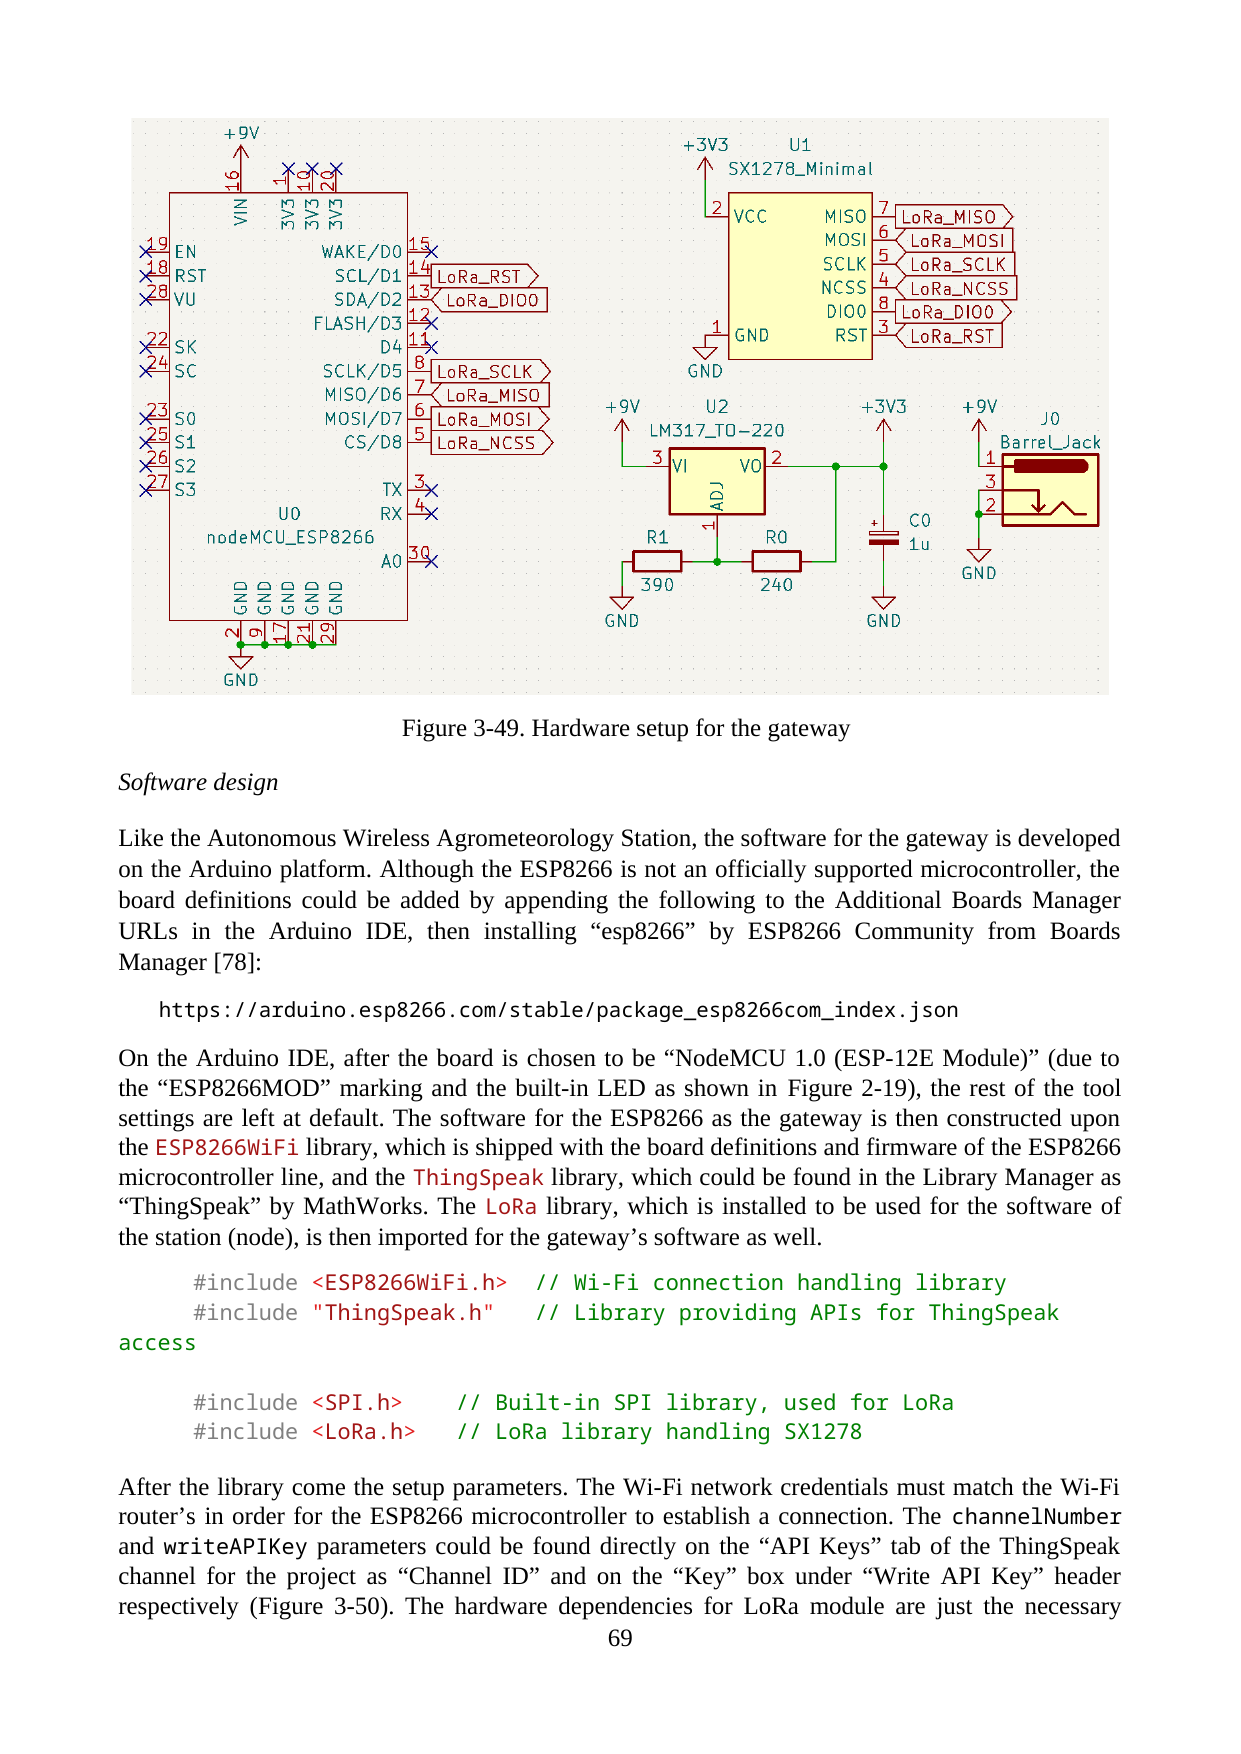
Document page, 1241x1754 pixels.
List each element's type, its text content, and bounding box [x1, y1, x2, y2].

text On the Arduino IDE, after the board is chosen to be “NodeMCU 1.0 (ESP-12E Module)” (due to the “ESP8266MOD” marking and the built-in LED as shown in Figure 2-19), the rest of the tool settings are left at default. The software for the ESP8266 as the gateway is then constructed upon the ESP8266WiFi library, which is shipped with the board definitions and firmware of the ESP8266 microcontroller line, and the ThingSpeak library, which could be found in the Library Manager as “ThingSpeak” by MathWorks. The LoRa library, which is installed to be used for the software of the station (node), is then imported for the gateway’s software as well. [118, 1043, 1122, 1251]
subtitle Software design [118, 767, 1122, 796]
text #include <SPI.h> // Built-in SPI library, used for LoRa [118, 1387, 1122, 1416]
text https://arduino.esp8266.com/stable/package_esp8266com_index.json [118, 995, 1122, 1024]
text Like the Autonomous Wireless Agrometeorology Station, the software for the gateway is developed on the Arduino platform. Although the ESP8266 is not an officially supported microcontroller, the board definitions could be added by appending the following to the Additional Boards Manager URLs in the Arduino IDE, then installing “esp8266” by ESP8266 Community from Boards Manager [78]: [118, 823, 1122, 976]
text #include <LoRa.h> // LoRa library handling SX1278 [118, 1416, 1122, 1446]
picture [131, 118, 1109, 695]
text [118, 1471, 1122, 1620]
text #include "ThingSpeak.h" // Library providing APIs for ThingSpeak access [118, 1297, 1122, 1357]
text #include <ESP8266WiFi.h> // Wi-Fi connection handling library [118, 1267, 1122, 1297]
